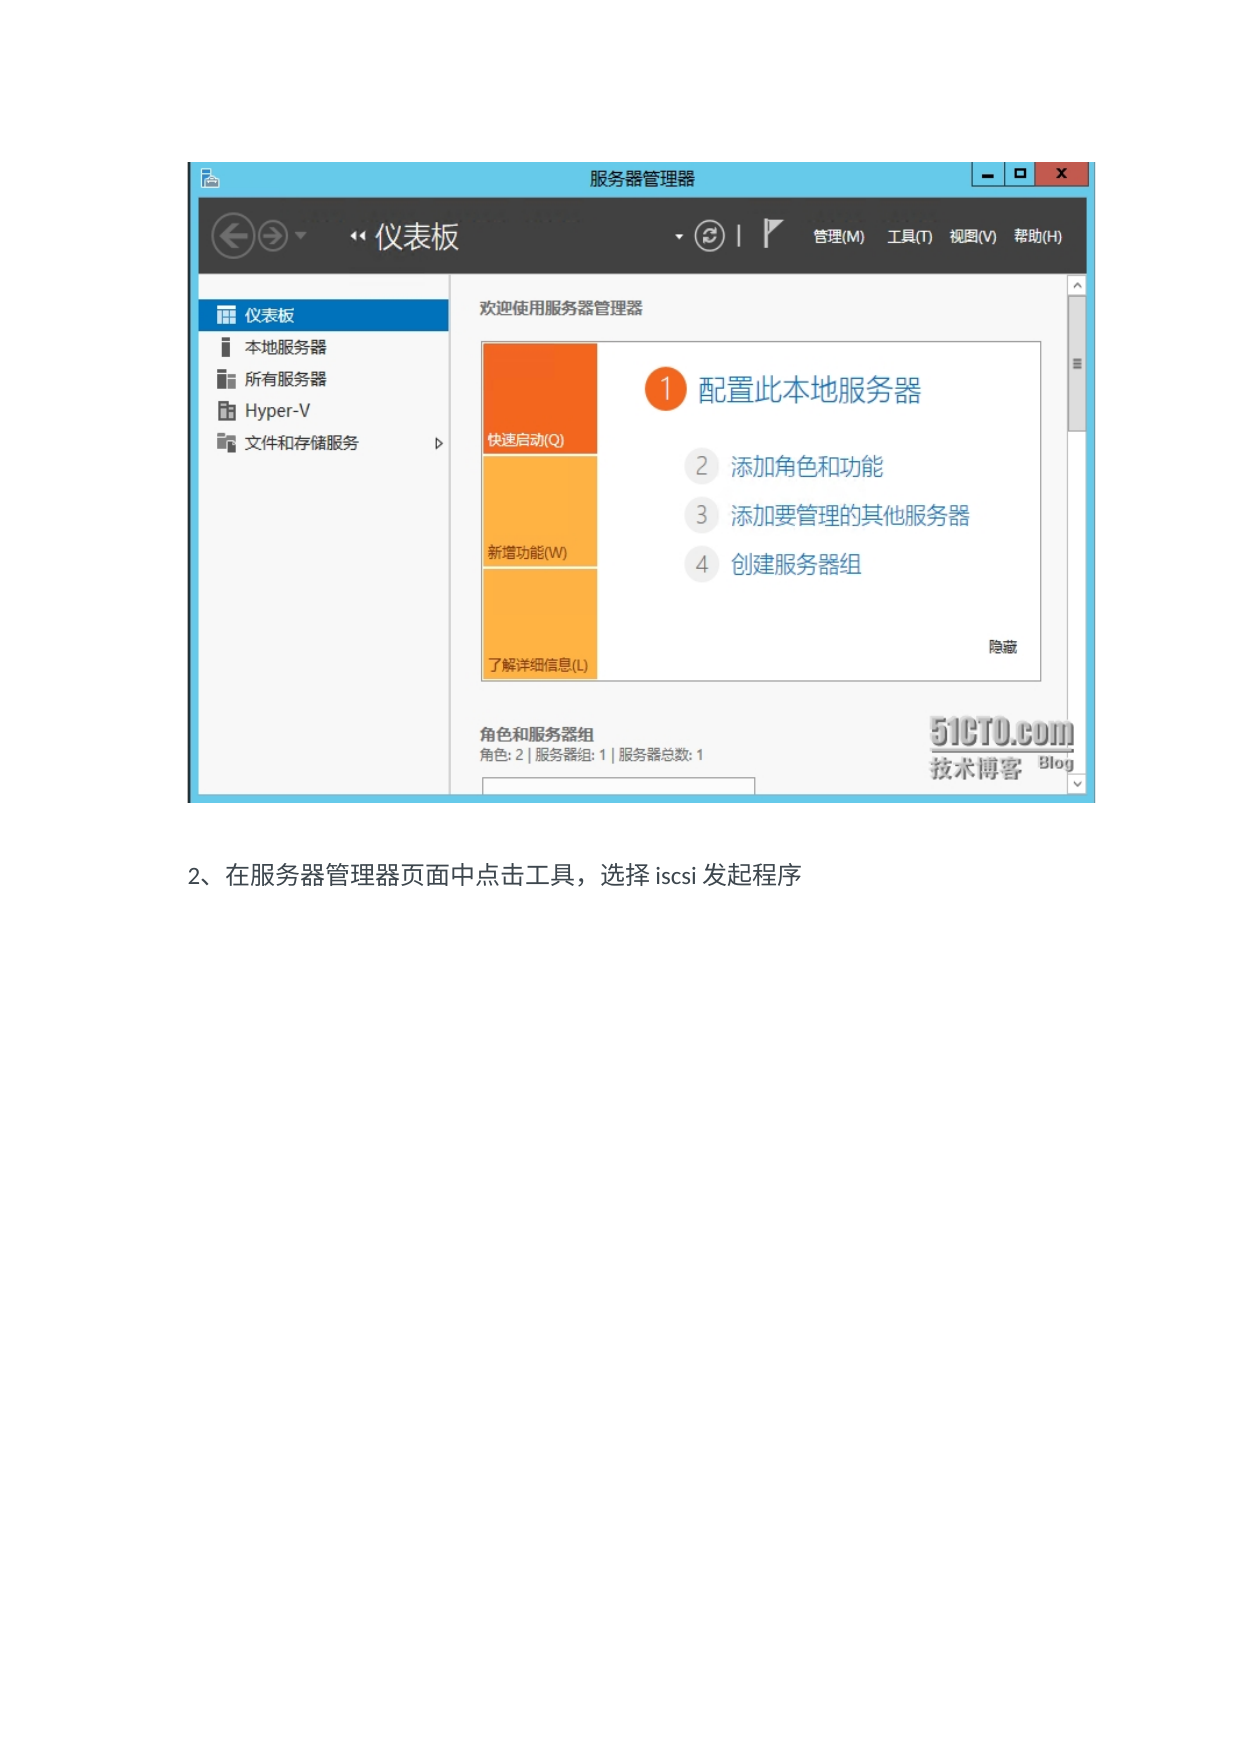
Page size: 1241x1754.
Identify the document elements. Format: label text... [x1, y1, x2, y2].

picture [187, 162, 1096, 803]
text 2、在服务器管理器页面中点击工具，选择iscsi发起程序 [187, 841, 1053, 906]
